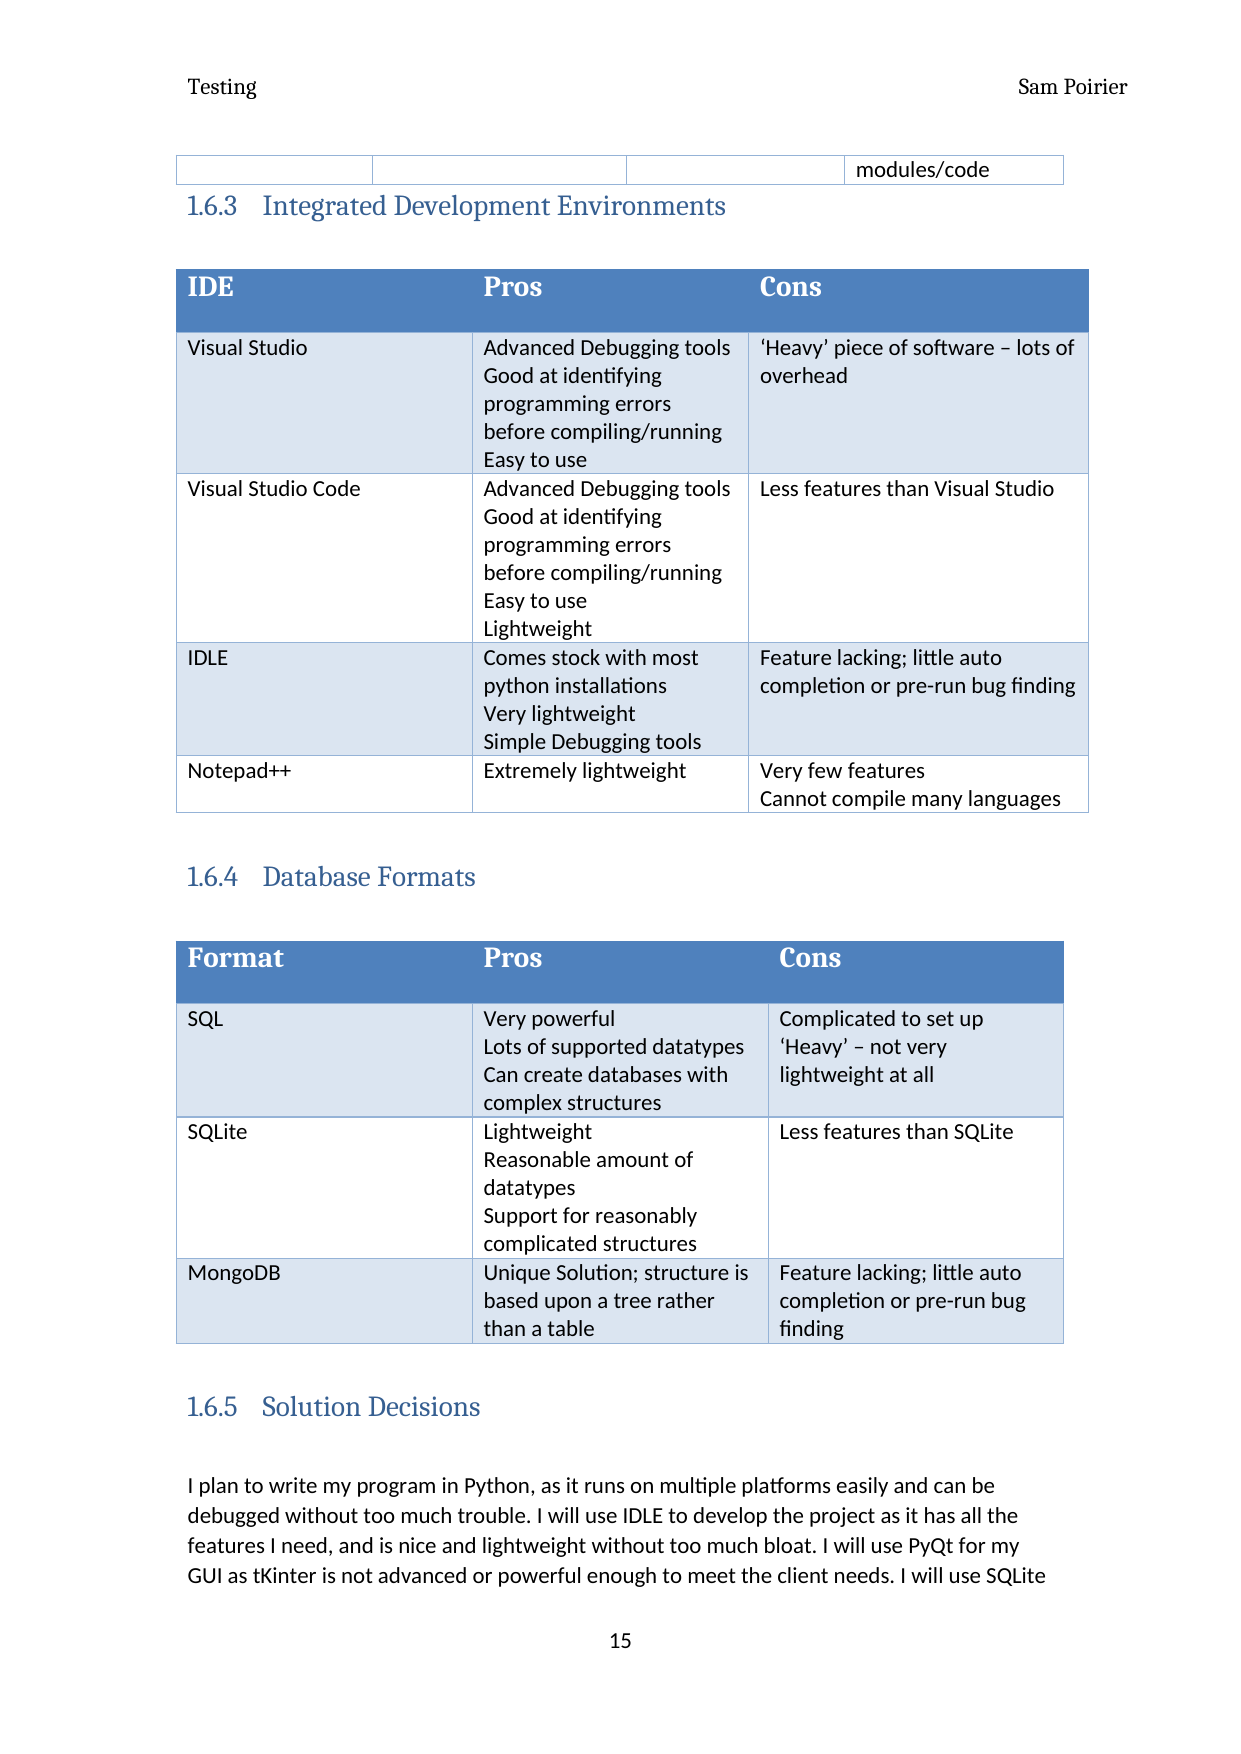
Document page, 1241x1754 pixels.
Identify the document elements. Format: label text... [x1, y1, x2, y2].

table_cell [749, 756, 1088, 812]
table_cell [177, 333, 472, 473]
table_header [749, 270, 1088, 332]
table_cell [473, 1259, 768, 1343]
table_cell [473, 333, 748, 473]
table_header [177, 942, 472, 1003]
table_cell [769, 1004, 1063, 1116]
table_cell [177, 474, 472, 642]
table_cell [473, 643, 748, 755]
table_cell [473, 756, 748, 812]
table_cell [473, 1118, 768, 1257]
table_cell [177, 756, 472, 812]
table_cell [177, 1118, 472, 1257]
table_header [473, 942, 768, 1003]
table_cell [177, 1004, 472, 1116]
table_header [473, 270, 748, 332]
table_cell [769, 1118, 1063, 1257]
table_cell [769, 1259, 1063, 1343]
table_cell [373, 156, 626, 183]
subtitle Integrated Development Environments [187, 189, 1053, 222]
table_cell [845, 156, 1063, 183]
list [187, 1471, 1053, 1589]
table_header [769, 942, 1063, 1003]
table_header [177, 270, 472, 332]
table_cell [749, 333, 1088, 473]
subtitle Solution Decisions [187, 1391, 1053, 1424]
subtitle Database Formats [187, 860, 1053, 894]
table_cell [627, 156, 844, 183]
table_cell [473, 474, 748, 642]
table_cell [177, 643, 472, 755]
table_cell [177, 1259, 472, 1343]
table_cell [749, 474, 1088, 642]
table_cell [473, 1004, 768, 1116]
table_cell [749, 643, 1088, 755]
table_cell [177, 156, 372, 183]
